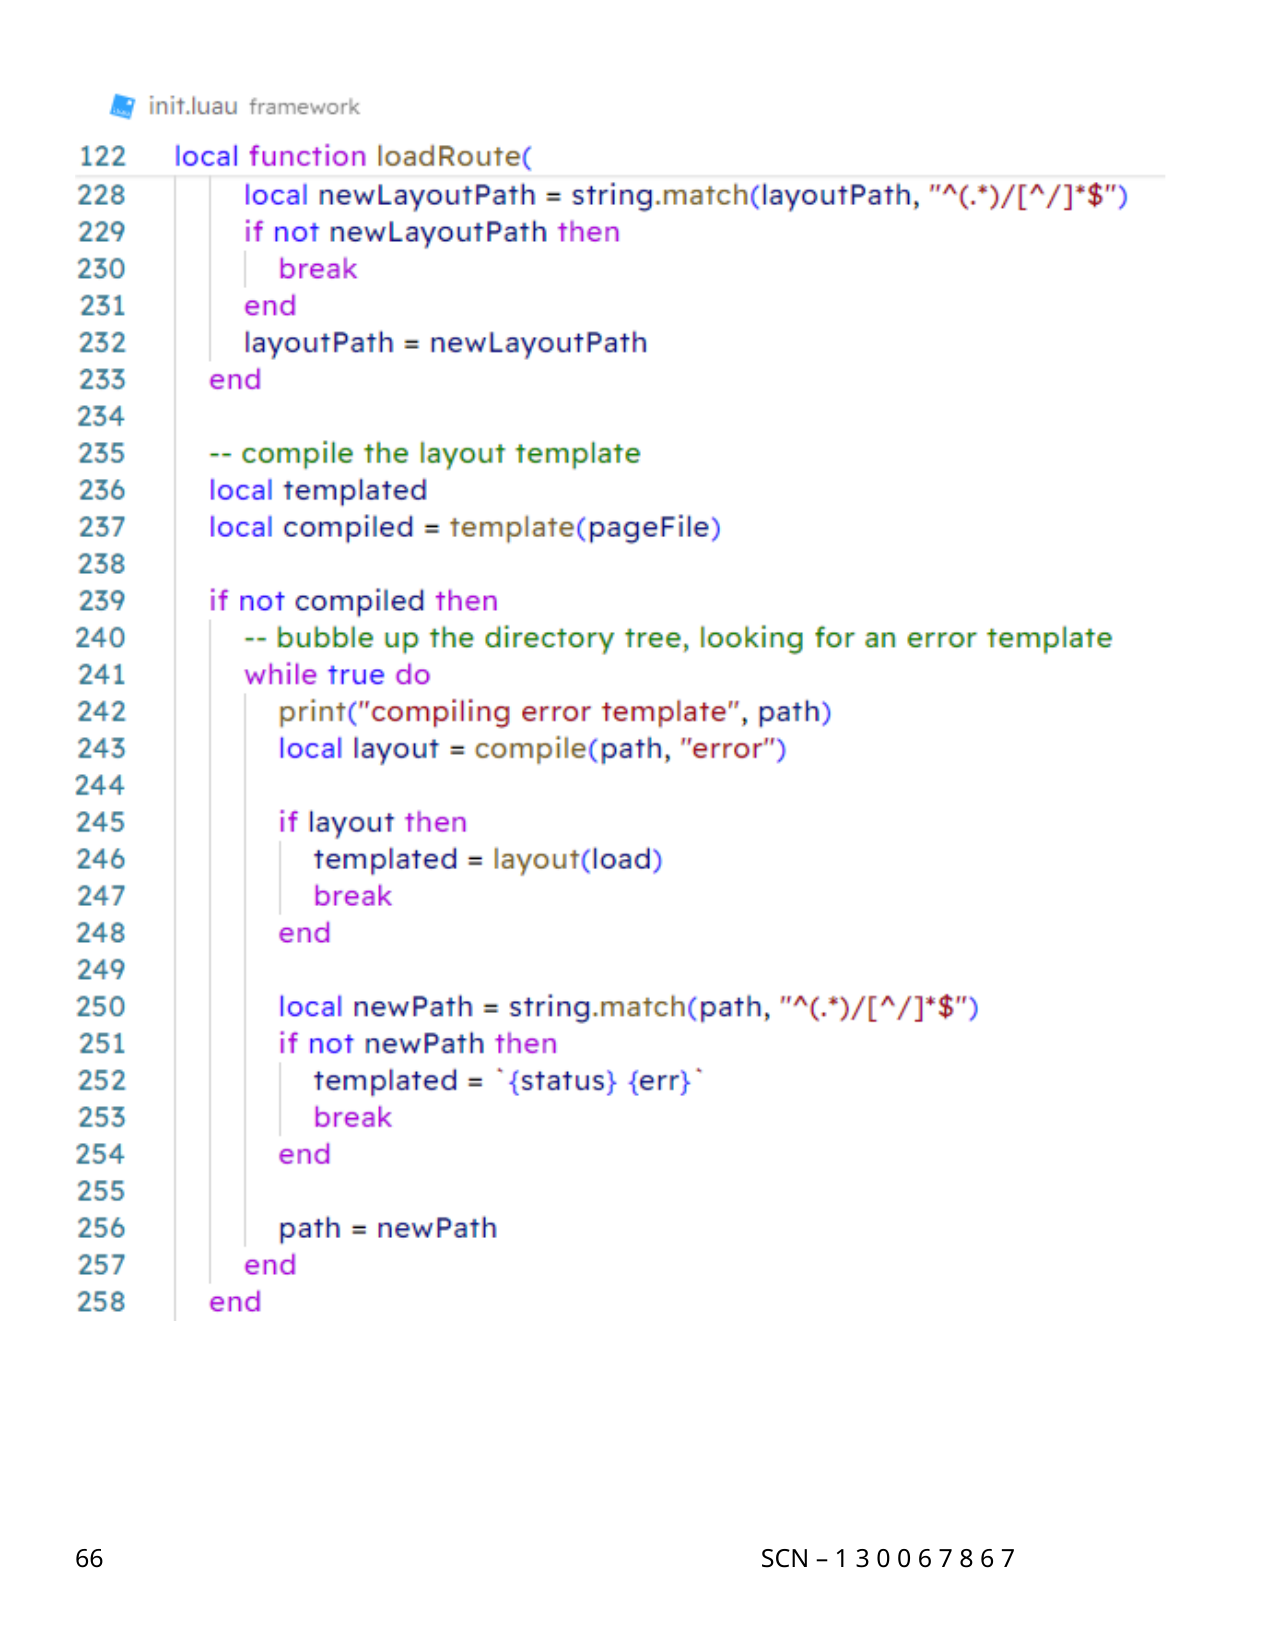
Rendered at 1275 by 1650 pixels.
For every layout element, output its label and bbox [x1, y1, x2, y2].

picture [75, 75, 1166, 1321]
